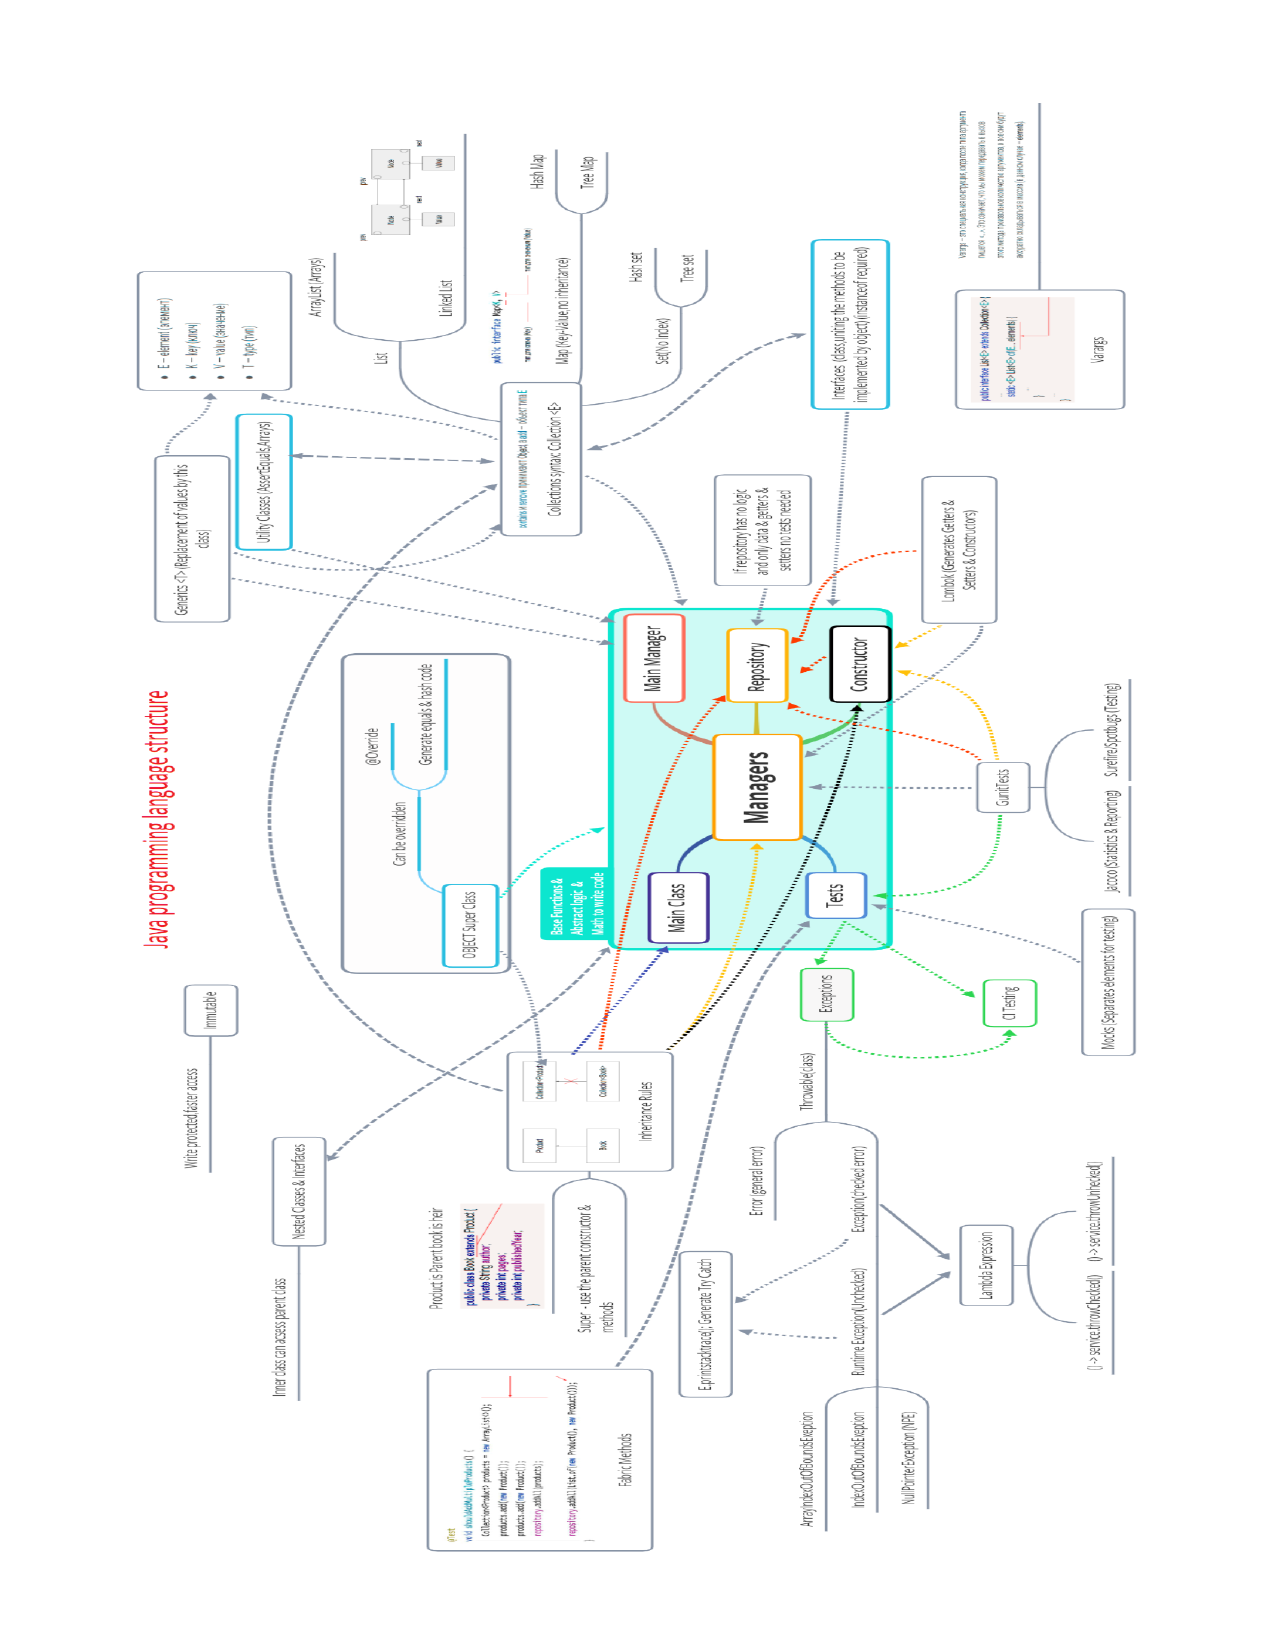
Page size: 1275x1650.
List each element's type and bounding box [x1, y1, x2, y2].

picture [77, 78, 1195, 1577]
